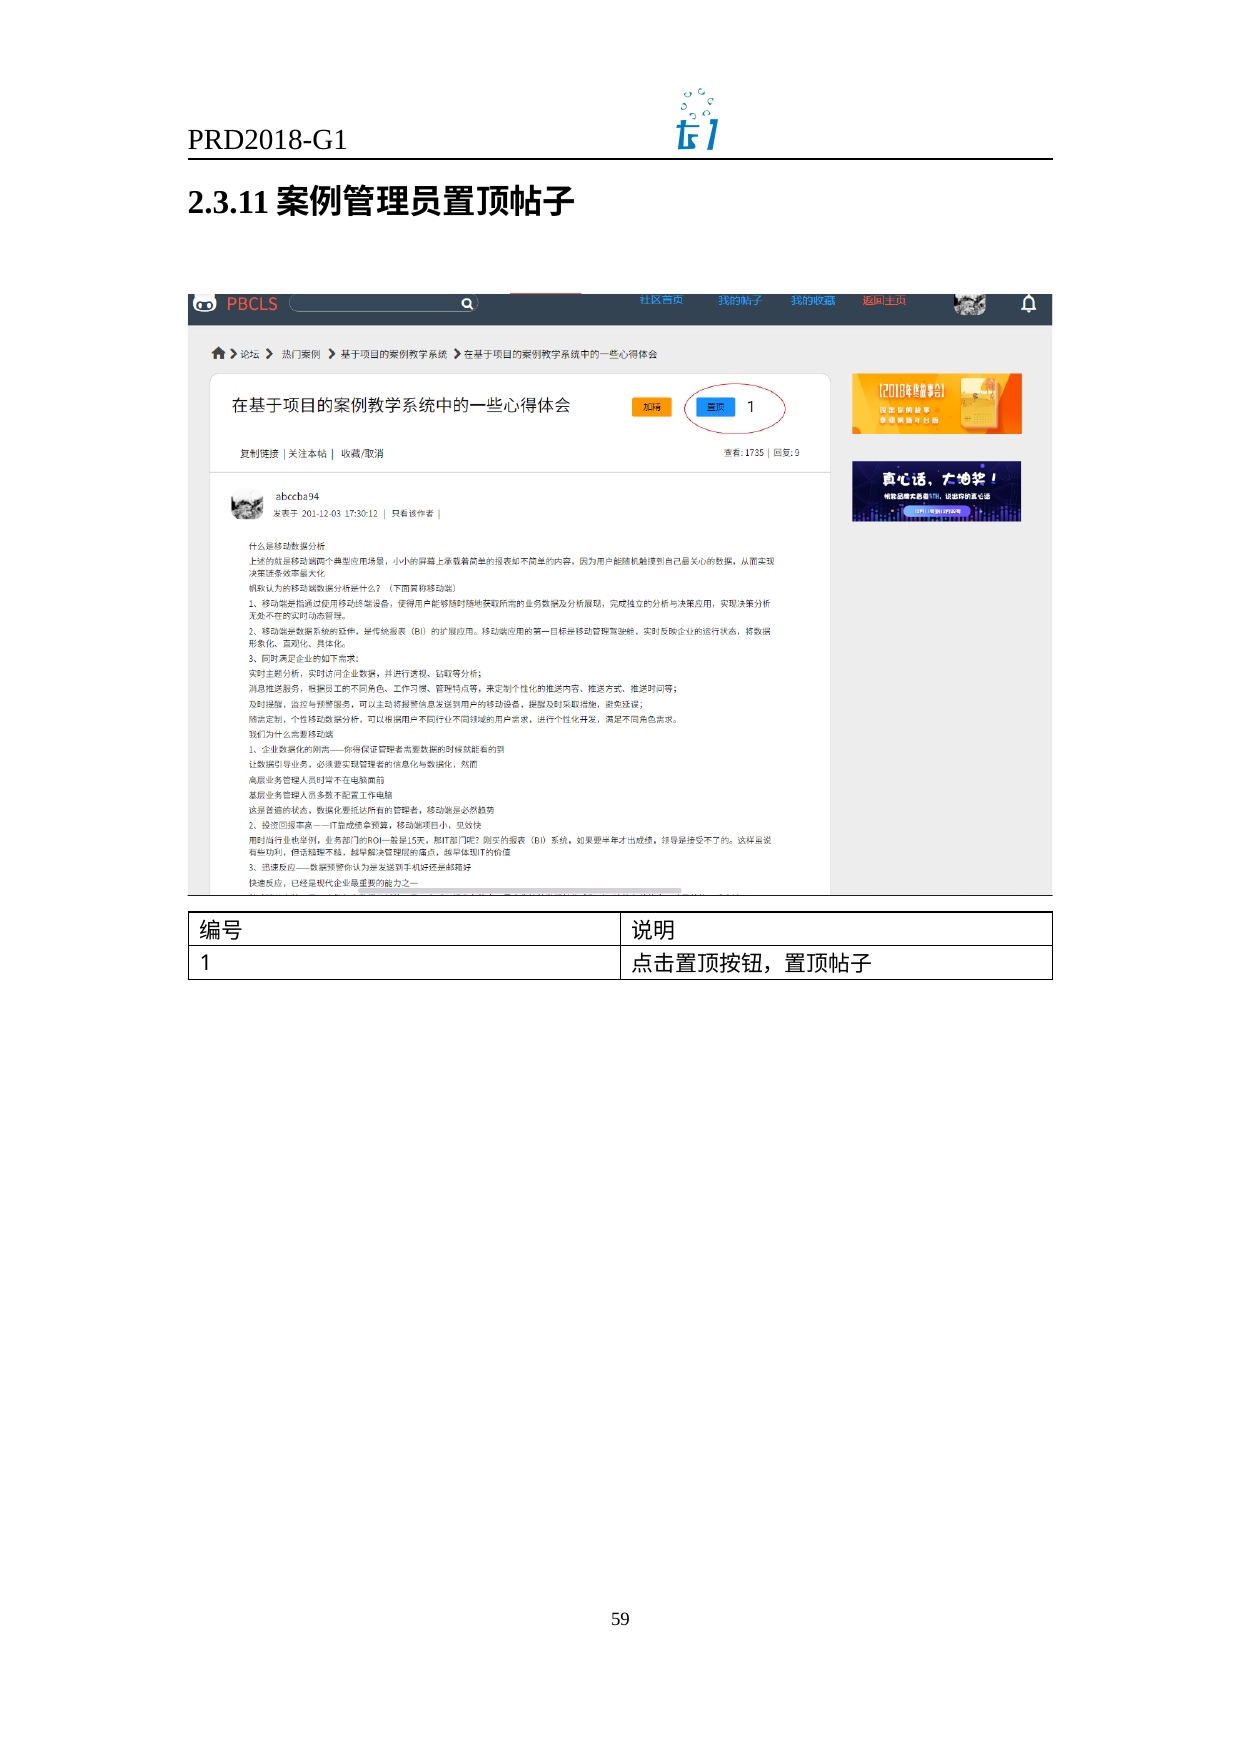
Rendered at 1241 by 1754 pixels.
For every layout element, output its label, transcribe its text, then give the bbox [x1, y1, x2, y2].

table_header 说明 [621, 913, 1052, 945]
table_cell 点击置顶按钮，置顶帖子 [621, 946, 1052, 978]
table_header 编号 [189, 913, 620, 945]
picture [676, 88, 719, 150]
picture [187, 293, 1053, 896]
table_cell 1 [189, 946, 620, 978]
subtitle 2.3.11案例管理员置顶帖子 [187, 167, 1053, 232]
